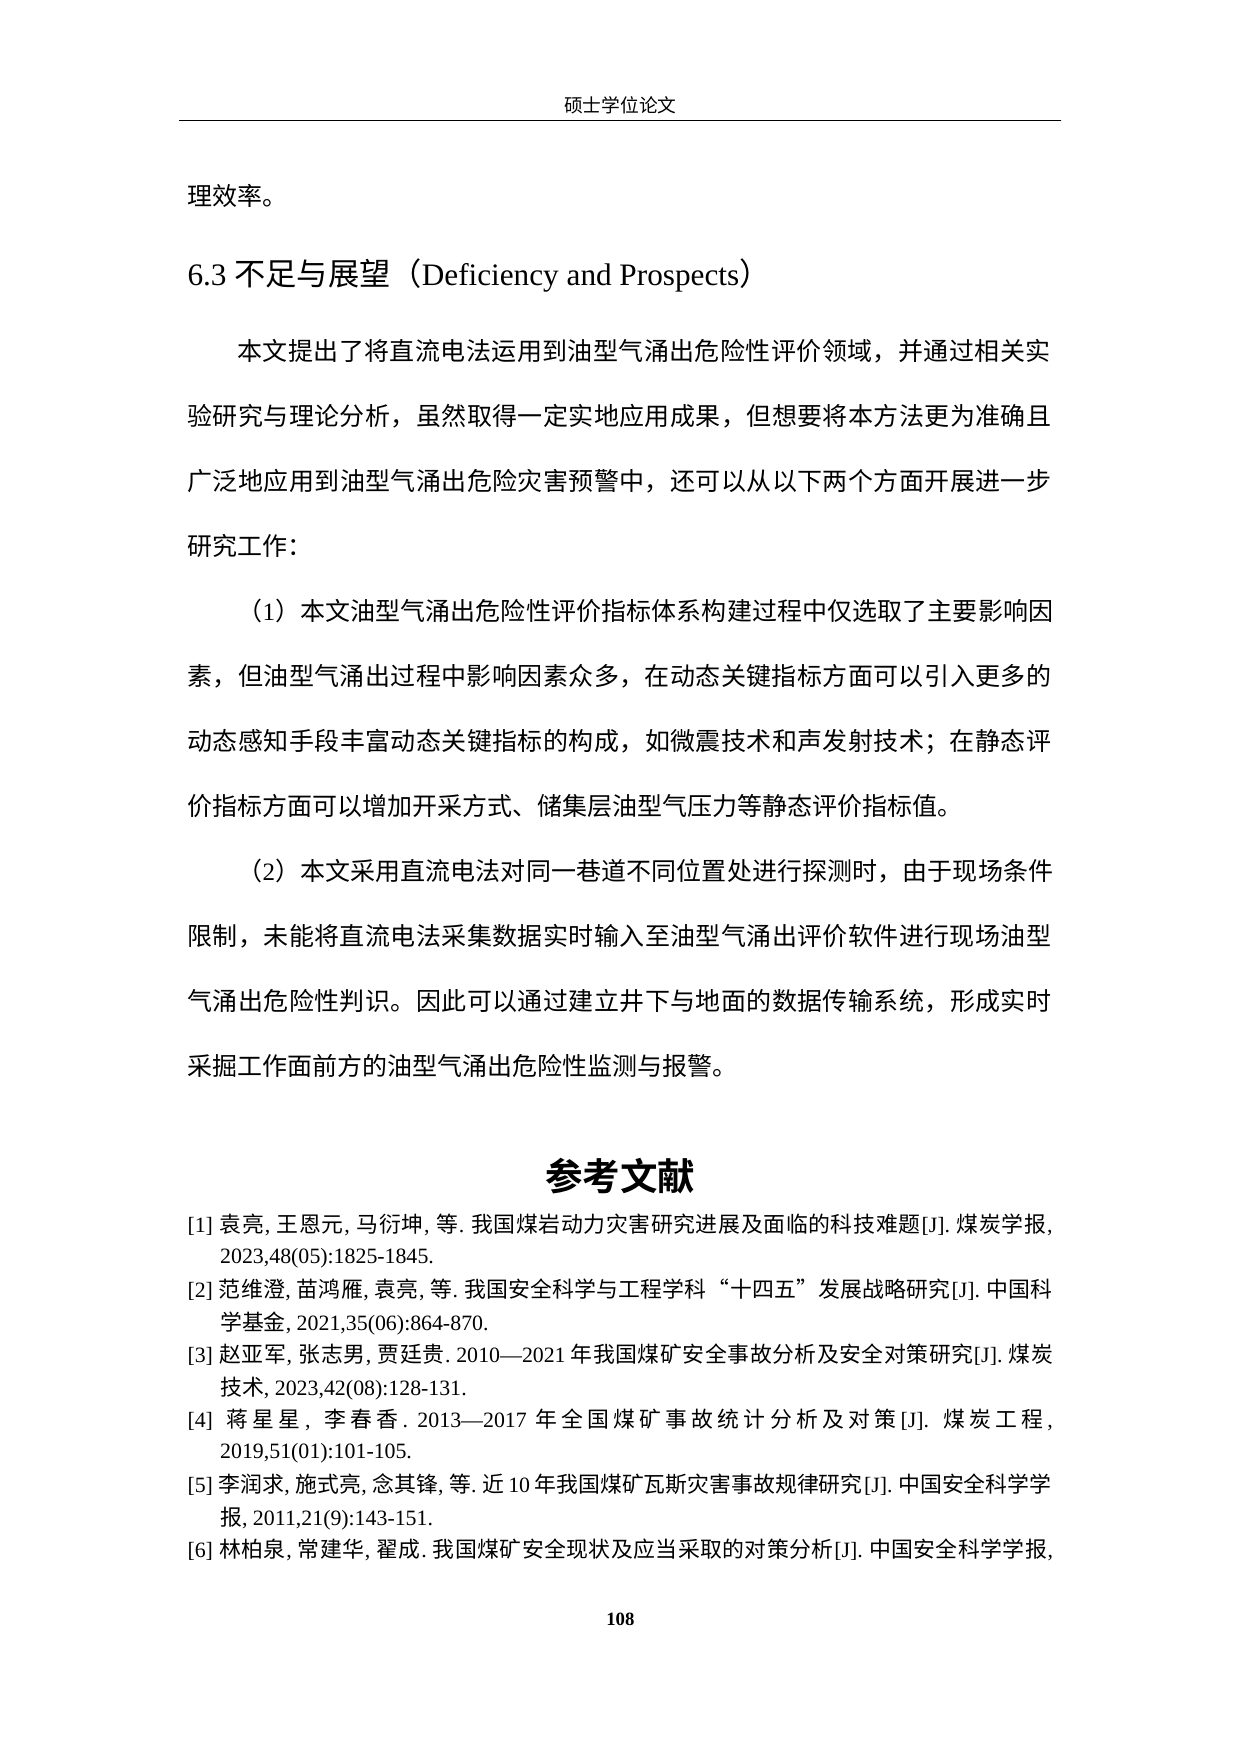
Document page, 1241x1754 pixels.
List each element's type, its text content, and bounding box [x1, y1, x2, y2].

text [3] 赵亚军, 张志男, 贾廷贵. 2010—2021年我国煤矿安全事故分析及安全对策研究[J]. 煤炭技术, 2023,42(08):128-131. [187, 1337, 1053, 1402]
text 参考文献 [187, 1142, 1053, 1207]
list 不足与展望（Deficiency and Prospects） [187, 239, 1053, 304]
text [1] 袁亮, 王恩元, 马衍坤, 等. 我国煤岩动力灾害研究进展及面临的科技难题[J]. 煤炭学报, 2023,48(05):1825-1845. [187, 1207, 1053, 1272]
text [4] 蒋星星, 李春香. 2013—2017年全国煤矿事故统计分析及对策[J]. 煤炭工程, 2019,51(01):101-105. [187, 1402, 1053, 1467]
text [2] 范维澄, 苗鸿雁, 袁亮, 等. 我国安全科学与工程学科“十四五”发展战略研究[J]. 中国科学基金, 2021,35(06):864-870. [187, 1272, 1053, 1337]
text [187, 1532, 1053, 1564]
text [5] 李润求, 施式亮, 念其锋, 等. 近10年我国煤矿瓦斯灾害事故规律研究[J]. 中国安全科学学报, 2011,21(9):143-151. [187, 1467, 1053, 1532]
text （1）本文油型气涌出危险性评价指标体系构建过程中仅选取了主要影响因素，但油型气涌出过程中影响因素众多，在动态关键指标方面可以引入更多的动态感知手段丰富动态关键指标的构成，如微震技术和声发射技术；在静态评价指标方面可以增加开采方式、储集层油型气压力等静态评价指标值。 [187, 577, 1053, 837]
text 本文提出了将直流电法运用到油型气涌出危险性评价领域，并通过相关实验研究与理论分析，虽然取得一定实地应用成果，但想要将本方法更为准确且广泛地应用到油型气涌出危险灾害预警中，还可以从以下两个方面开展进一步研究工作： [187, 317, 1053, 577]
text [187, 162, 1053, 227]
text （2）本文采用直流电法对同一巷道不同位置处进行探测时，由于现场条件限制，未能将直流电法采集数据实时输入至油型气涌出评价软件进行现场油型气涌出危险性判识。因此可以通过建立井下与地面的数据传输系统，形成实时采掘工作面前方的油型气涌出危险性监测与报警。 [187, 837, 1053, 1097]
